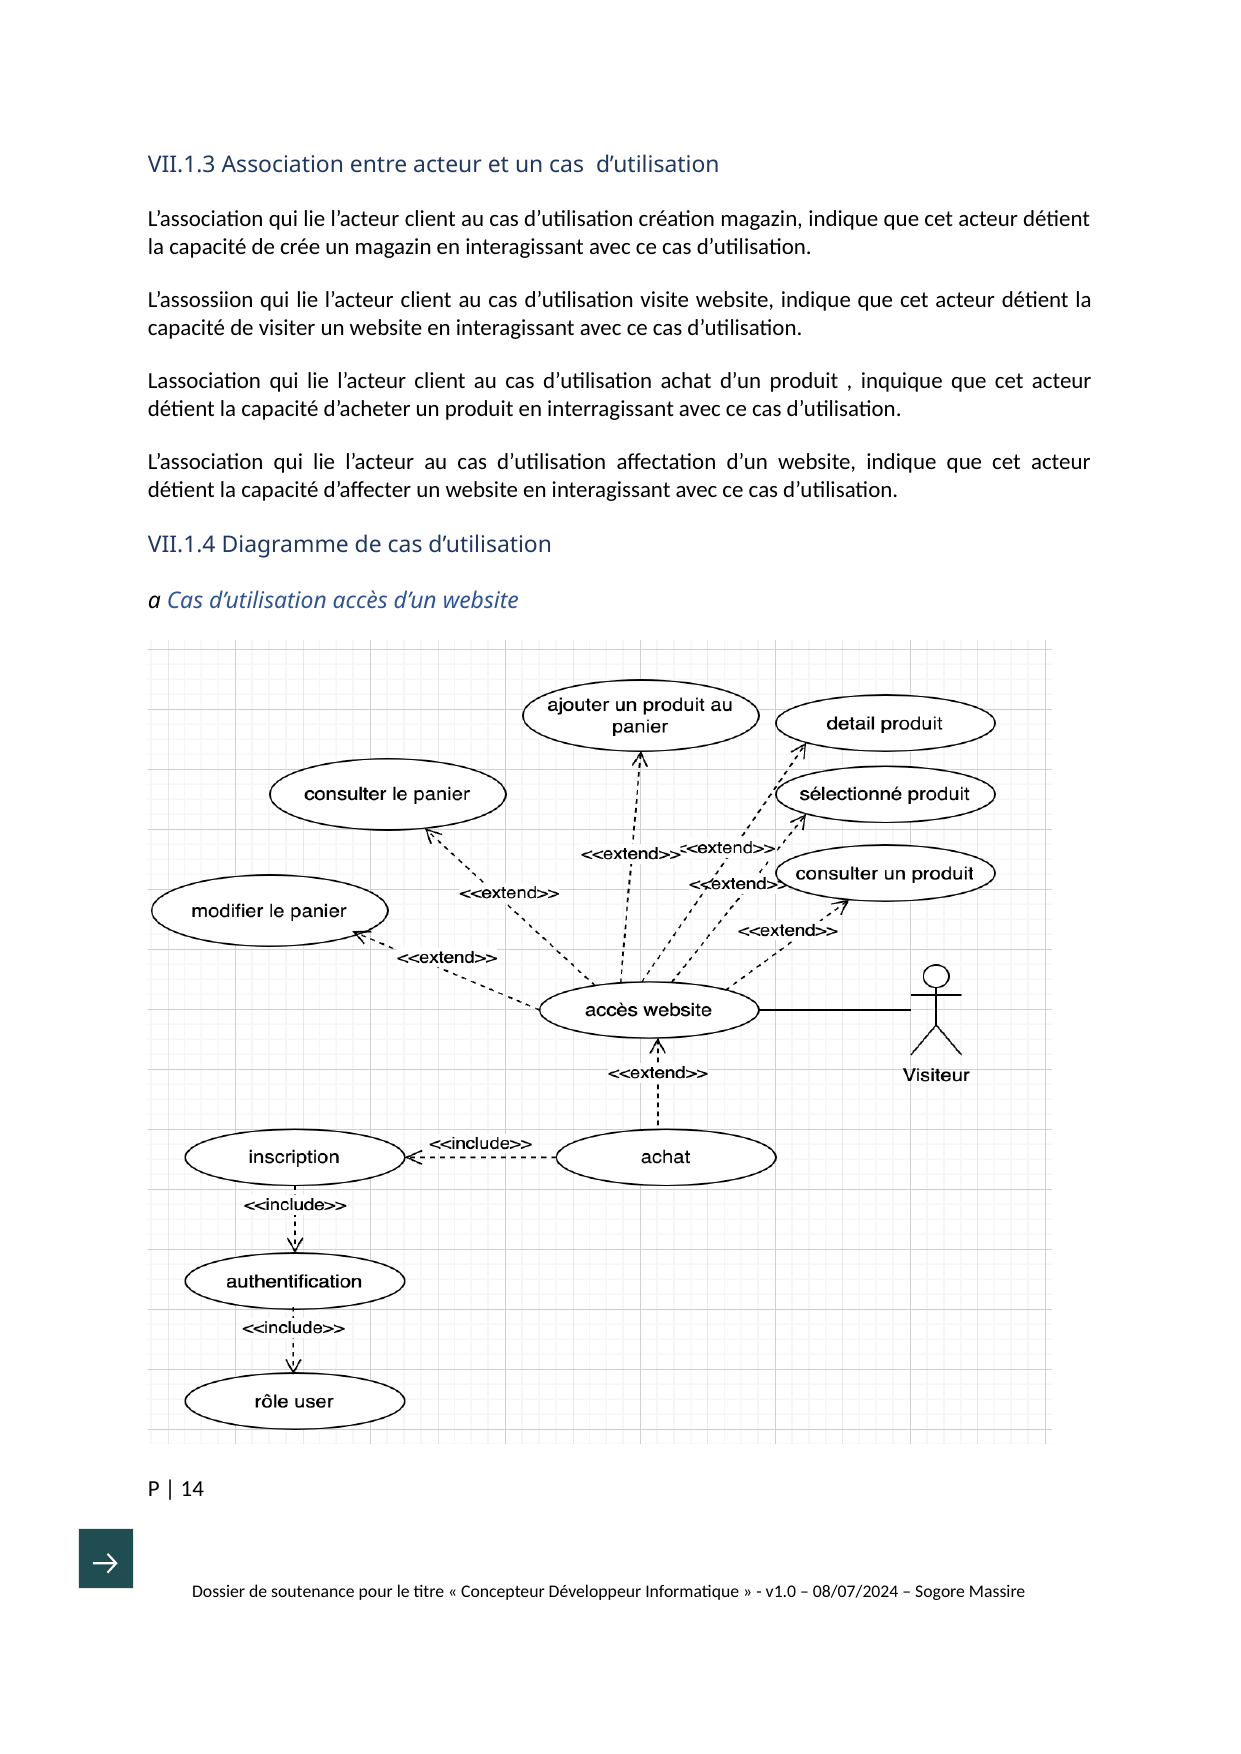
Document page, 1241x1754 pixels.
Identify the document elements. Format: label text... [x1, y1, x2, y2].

subtitle Cas d’utilisation accès d’un website [148, 584, 1093, 616]
subtitle Association entre acteur et un cas d’utilisation [148, 148, 1093, 179]
subtitle Diagramme de cas d’utilisation [148, 528, 1093, 559]
picture [147, 640, 1053, 1444]
text Lassociation qui lie l’acteur client au cas d’utilisation achat d’un produit , inquique que cet acteur détient la capacité d’acheter un produit en interragissant avec ce cas d’utilisation. [148, 366, 1093, 422]
text L’association qui lie l’acteur client au cas d’utilisation création magazin, indique que cet acteur détient la capacité de crée un magazin en interagissant avec ce cas d’utilisation. [148, 204, 1093, 260]
text L’assossiion qui lie l’acteur client au cas d’utilisation visite website, indique que cet acteur détient la capacité de visiter un website en interagissant avec ce cas d’utilisation. [148, 285, 1093, 341]
text L’association qui lie l’acteur au cas d’utilisation affectation d’un website, indique que cet acteur détient la capacité d’affecter un website en interagissant avec ce cas d’utilisation. [148, 447, 1093, 503]
